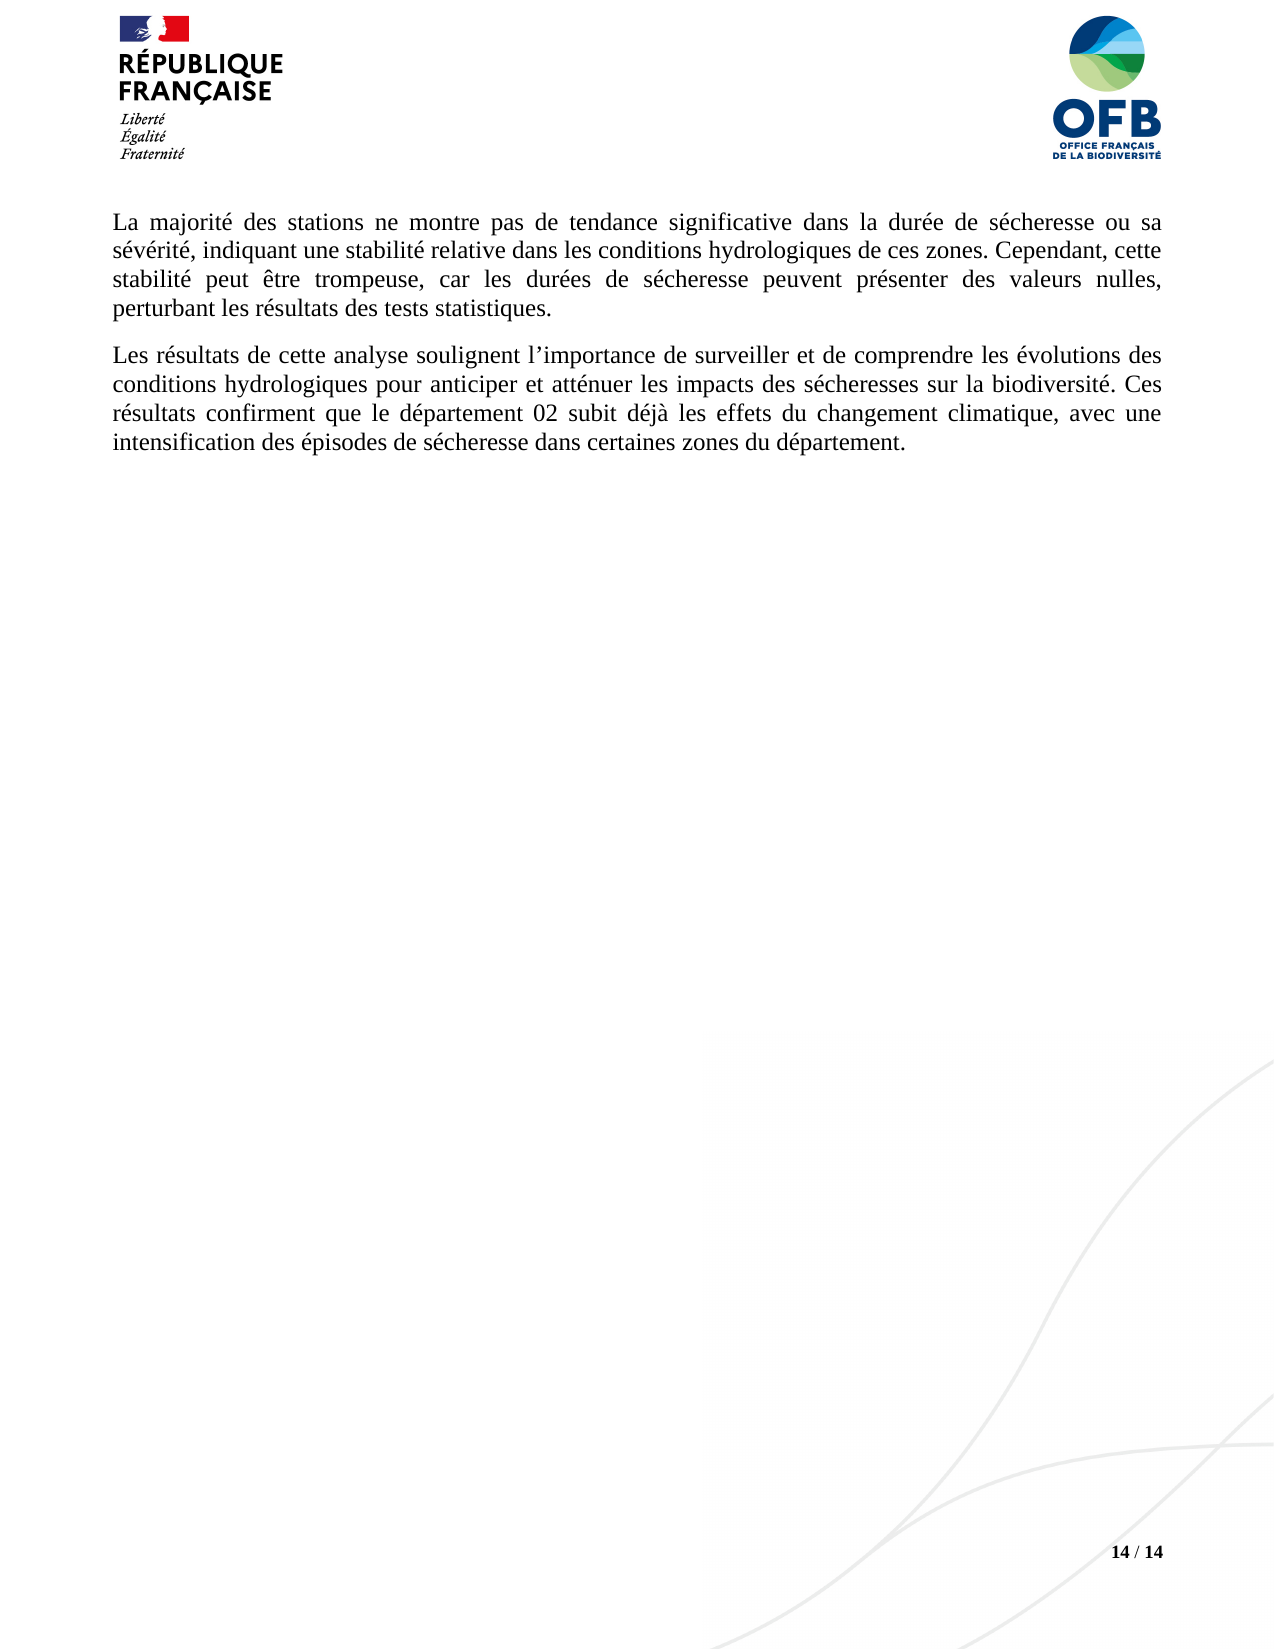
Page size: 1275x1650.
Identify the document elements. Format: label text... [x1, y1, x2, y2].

picture [702, 1031, 1274, 1649]
picture [19, 3, 1260, 164]
text La majorité des stations ne montre pas de tendance significative dans la durée de sécheresse ou sa sévérité, indiquant une stabilité relative dans les conditions hydrologiques de ces zones. Cependant, cette stabilité peut être trompeuse, car les durées de sécheresse peuvent présenter des valeurs nulles, perturbant les résultats des tests statistiques. [112, 207, 1163, 322]
text Les résultats de cette analyse soulignent l’importance de surveiller et de comprendre les évolutions des conditions hydrologiques pour anticiper et atténuer les impacts des sécheresses sur la biodiversité. Ces résultats confirment que le département 02 subit déjà les effets du changement climatique, avec une intensification des épisodes de sécheresse dans certaines zones du département. [112, 341, 1163, 456]
